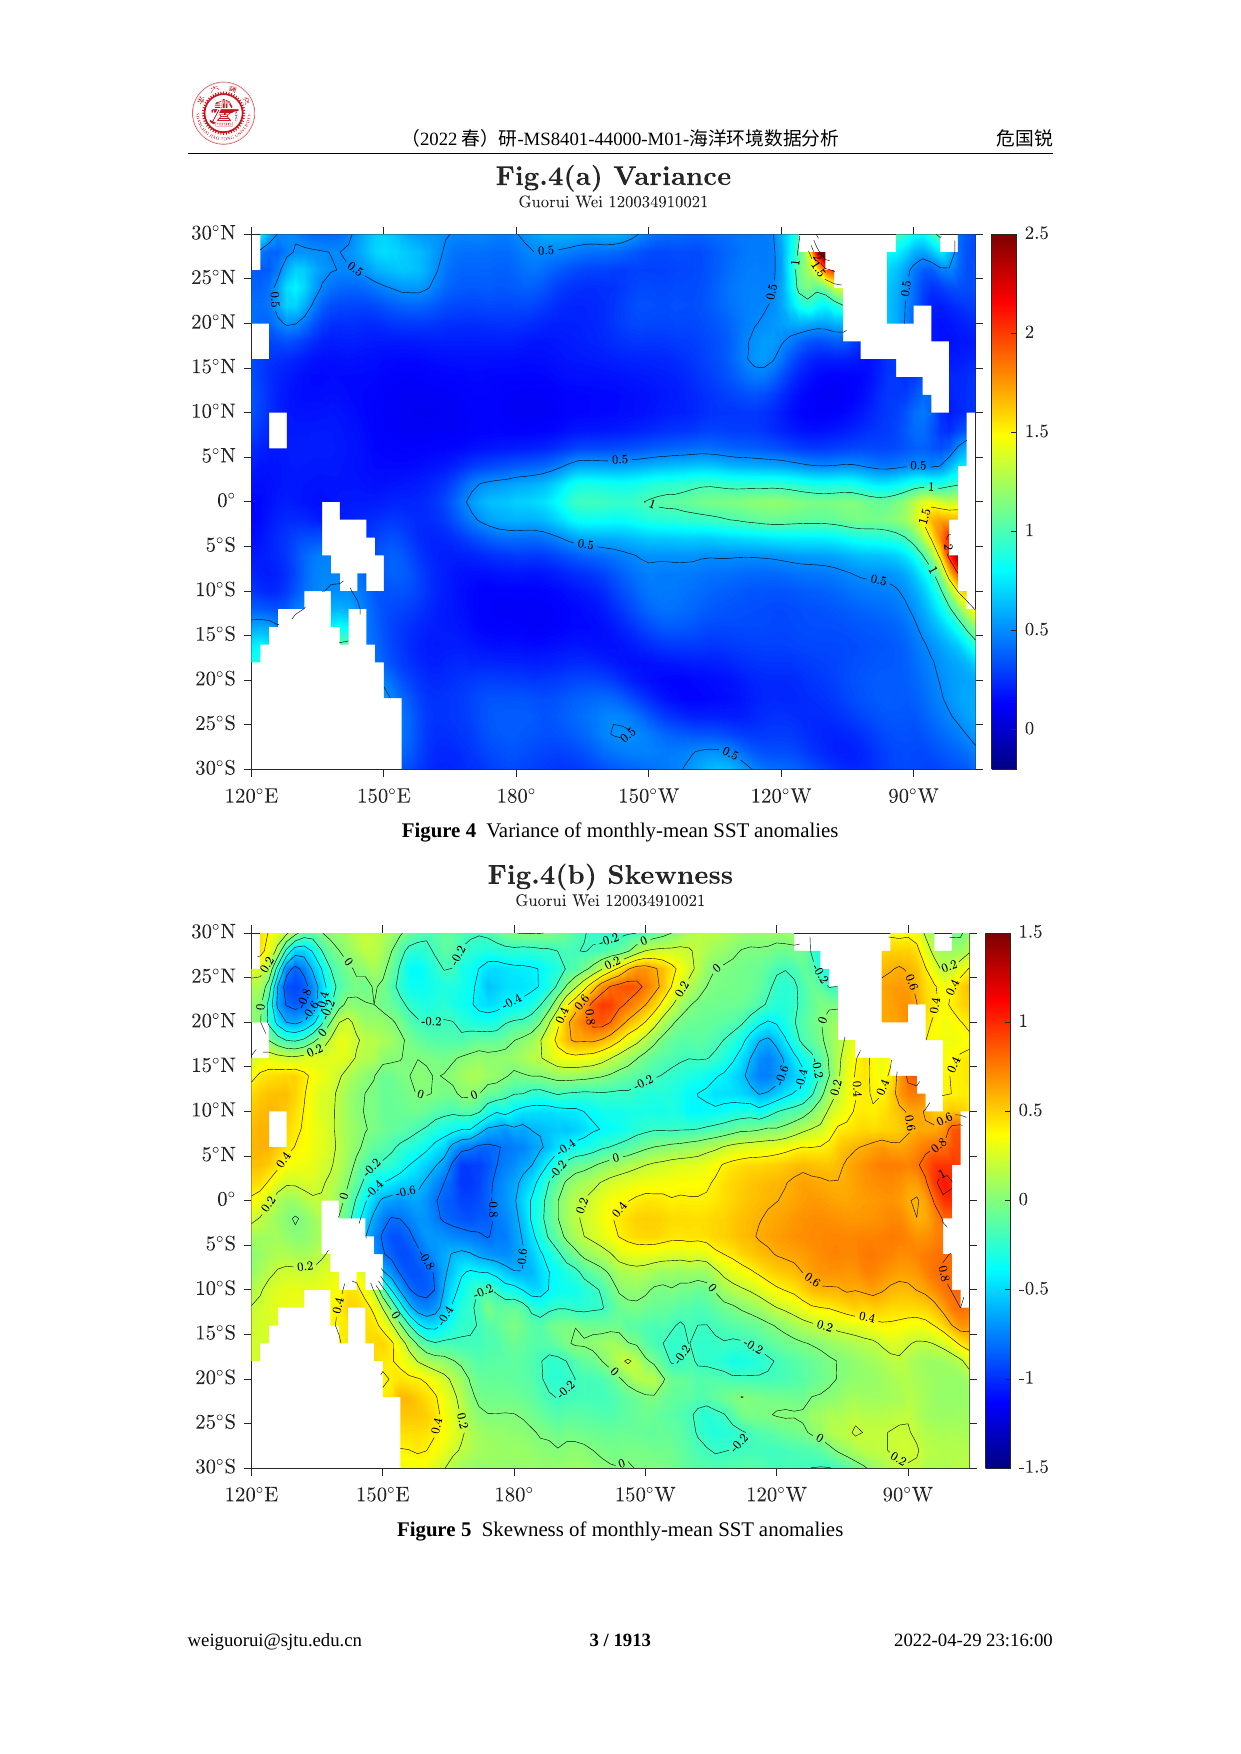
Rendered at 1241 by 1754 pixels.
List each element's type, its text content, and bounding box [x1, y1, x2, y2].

text Figure 4 Variance of monthly-mean SST anomalies [187, 814, 1053, 847]
text Figure 5 Skewness of monthly-mean SST anomalies [187, 1513, 1053, 1545]
picture [188, 77, 259, 148]
